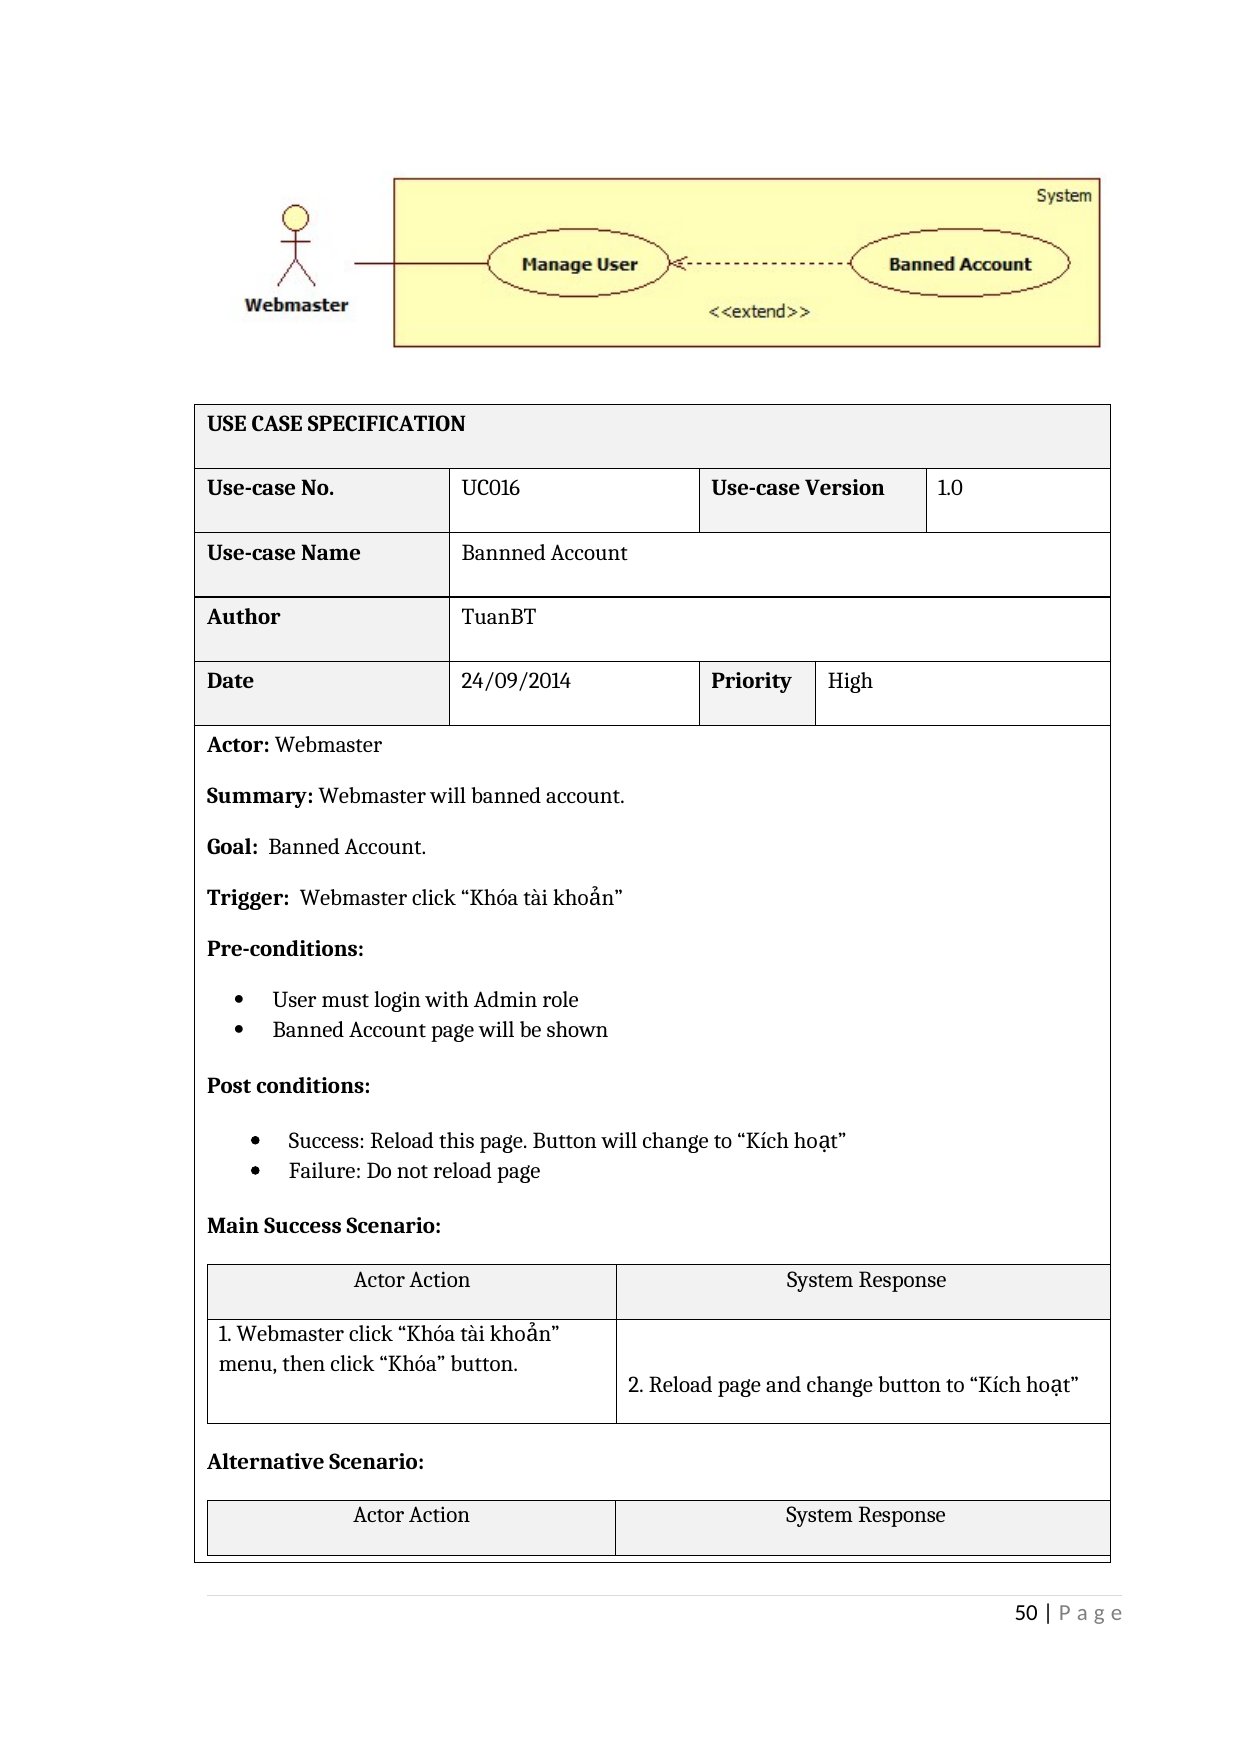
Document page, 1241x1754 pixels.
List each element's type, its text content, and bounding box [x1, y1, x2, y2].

table_cell TuanBT [450, 598, 1110, 661]
table_header USE CASE SPECIFICATION [195, 405, 1110, 468]
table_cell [195, 726, 1110, 1562]
table_cell Date [195, 662, 449, 725]
table_cell Use-case No. [195, 469, 449, 532]
table_cell 1.0 [927, 469, 1110, 532]
picture [206, 147, 1132, 379]
table_cell Author [195, 598, 449, 661]
table_cell Use-case Version [700, 469, 926, 532]
table_cell UC016 [450, 469, 699, 532]
table_cell Bannned Account [450, 533, 1110, 596]
table_cell 24/09/2014 [450, 662, 699, 725]
table_cell High [816, 662, 1110, 725]
table_cell Priority [700, 662, 815, 725]
table_cell Use-case Name [195, 533, 449, 596]
